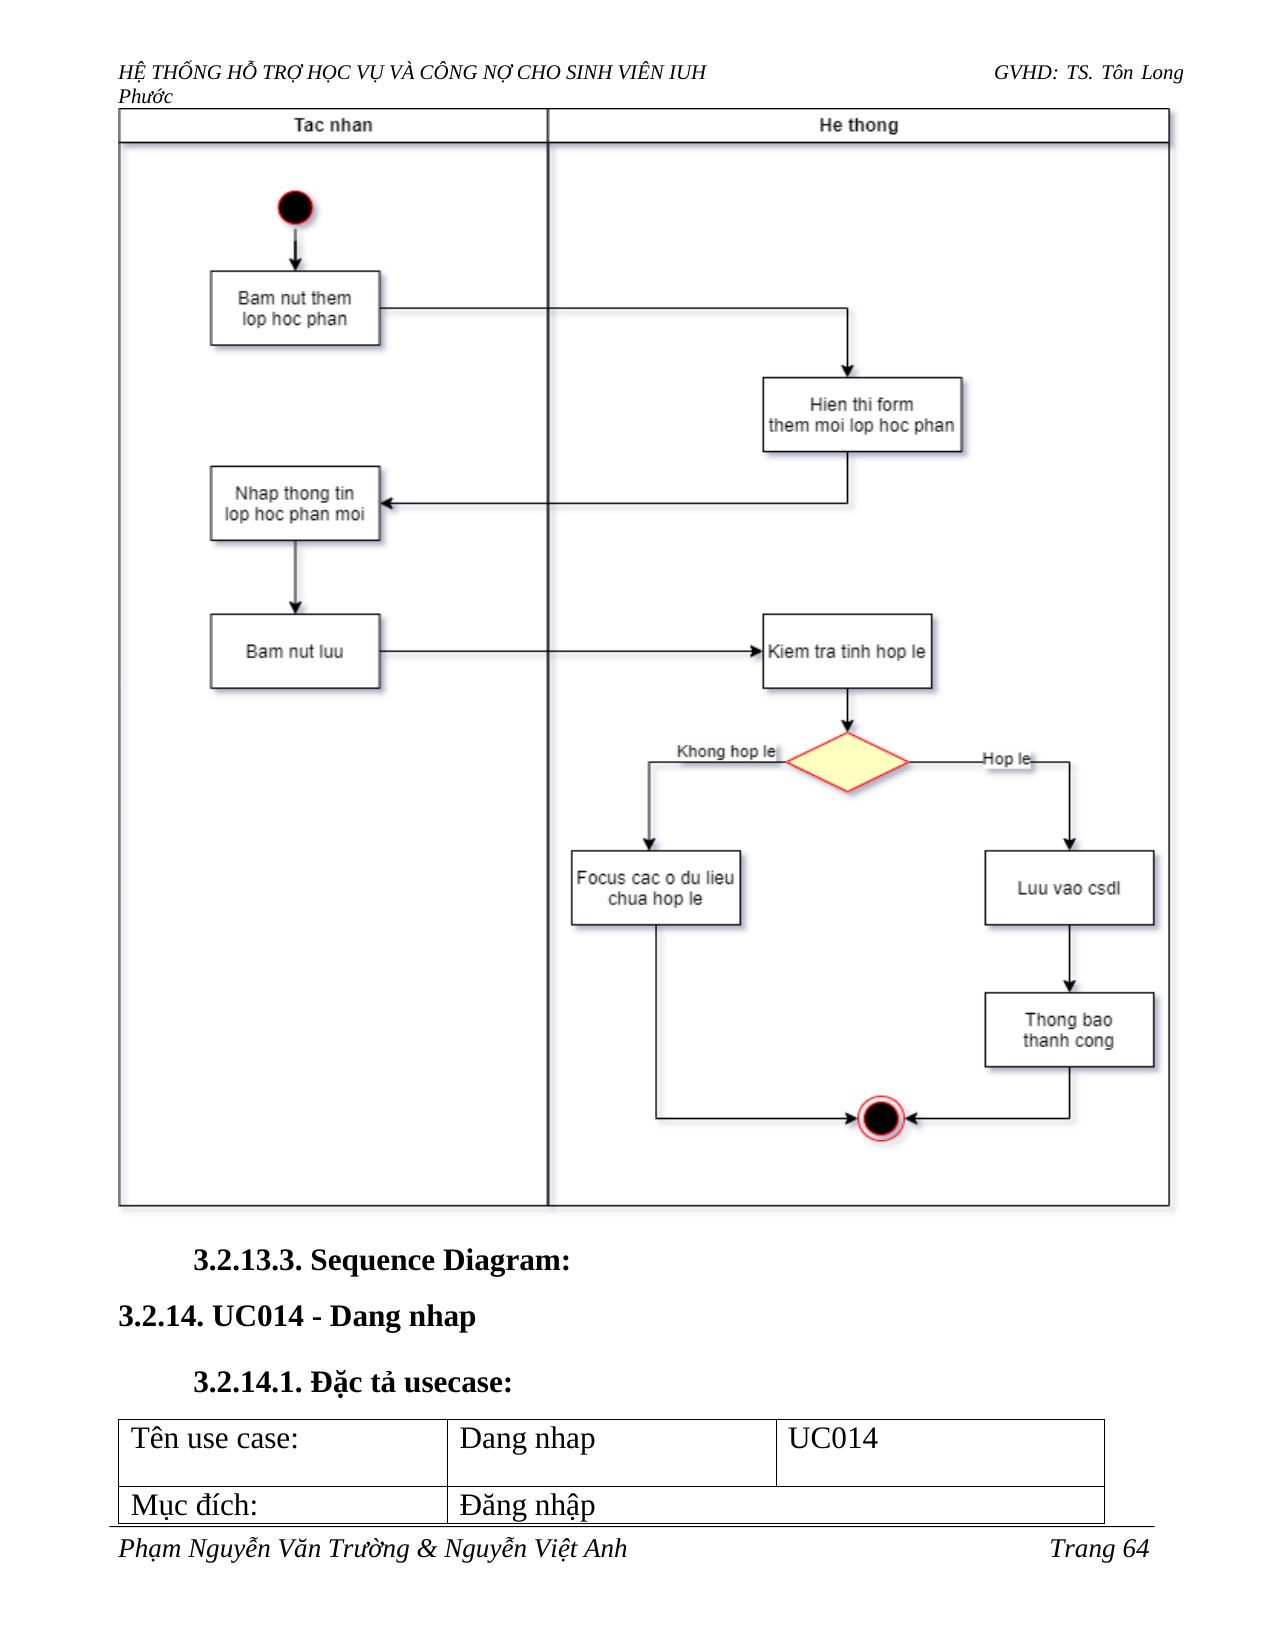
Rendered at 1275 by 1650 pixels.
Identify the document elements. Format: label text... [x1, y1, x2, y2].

table_header Dang nhap [448, 1420, 776, 1486]
text 3.2.13.3. Sequence Diagram: [118, 1242, 1186, 1277]
table_cell Mục đích: [119, 1487, 447, 1522]
table_cell Đăng nhập [448, 1487, 1104, 1522]
subtitle 3.2.14. UC014 - Dang nhap [118, 1297, 1186, 1333]
table_header Tên use case: [119, 1420, 447, 1486]
text 3.2.14.1. Đặc tả usecase: [118, 1363, 1186, 1399]
picture [118, 108, 1187, 1223]
table_header UC014 [777, 1420, 1104, 1486]
